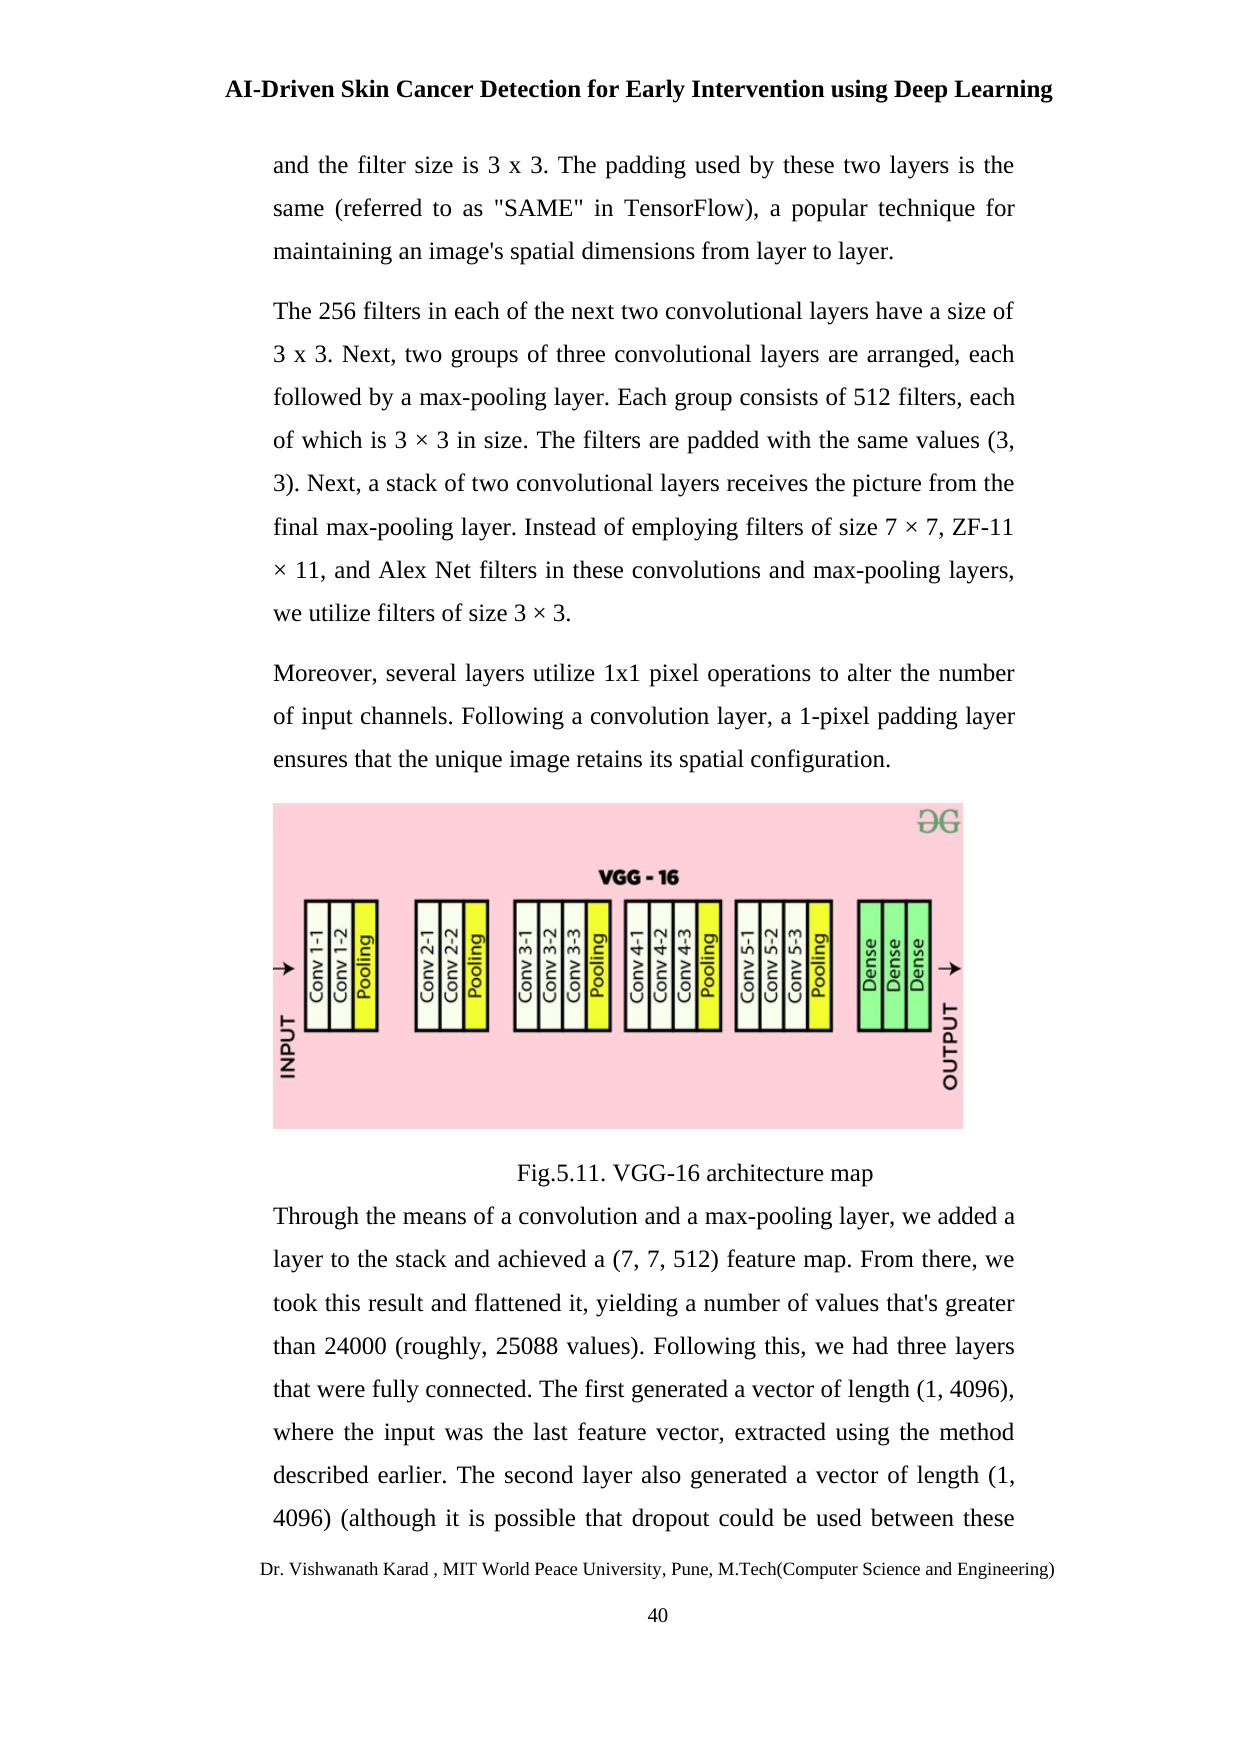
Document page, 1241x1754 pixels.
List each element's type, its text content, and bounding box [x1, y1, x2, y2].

text Fig.5.11. VGG-16 architecture map [300, 1158, 1090, 1187]
text The 256 filters in each of the next two convolutional layers have a size of 3 x 3. Next, two groups of three convolutional layers are arranged, each followed by a max-pooling layer. Each group consists of 512 filters, each of which is 3 × 3 in size. The filters are padded with the same values (3, 3). Next, a stack of two convolutional layers receives the picture from the final max-pooling layer. Instead of employing filters of size 7 × 7, ZF-11 × 11, and Alex Net filters in these convolutions and max-pooling layers, we utilize filters of size 3 × 3. [273, 296, 1016, 627]
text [273, 1201, 1016, 1532]
picture [272, 803, 964, 1129]
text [273, 150, 1016, 265]
text Moreover, several layers utilize 1x1 pixel operations to alter the number of input channels. Following a convolution layer, a 1-pixel padding layer ensures that the unique image retains its spatial configuration. [273, 658, 1016, 773]
